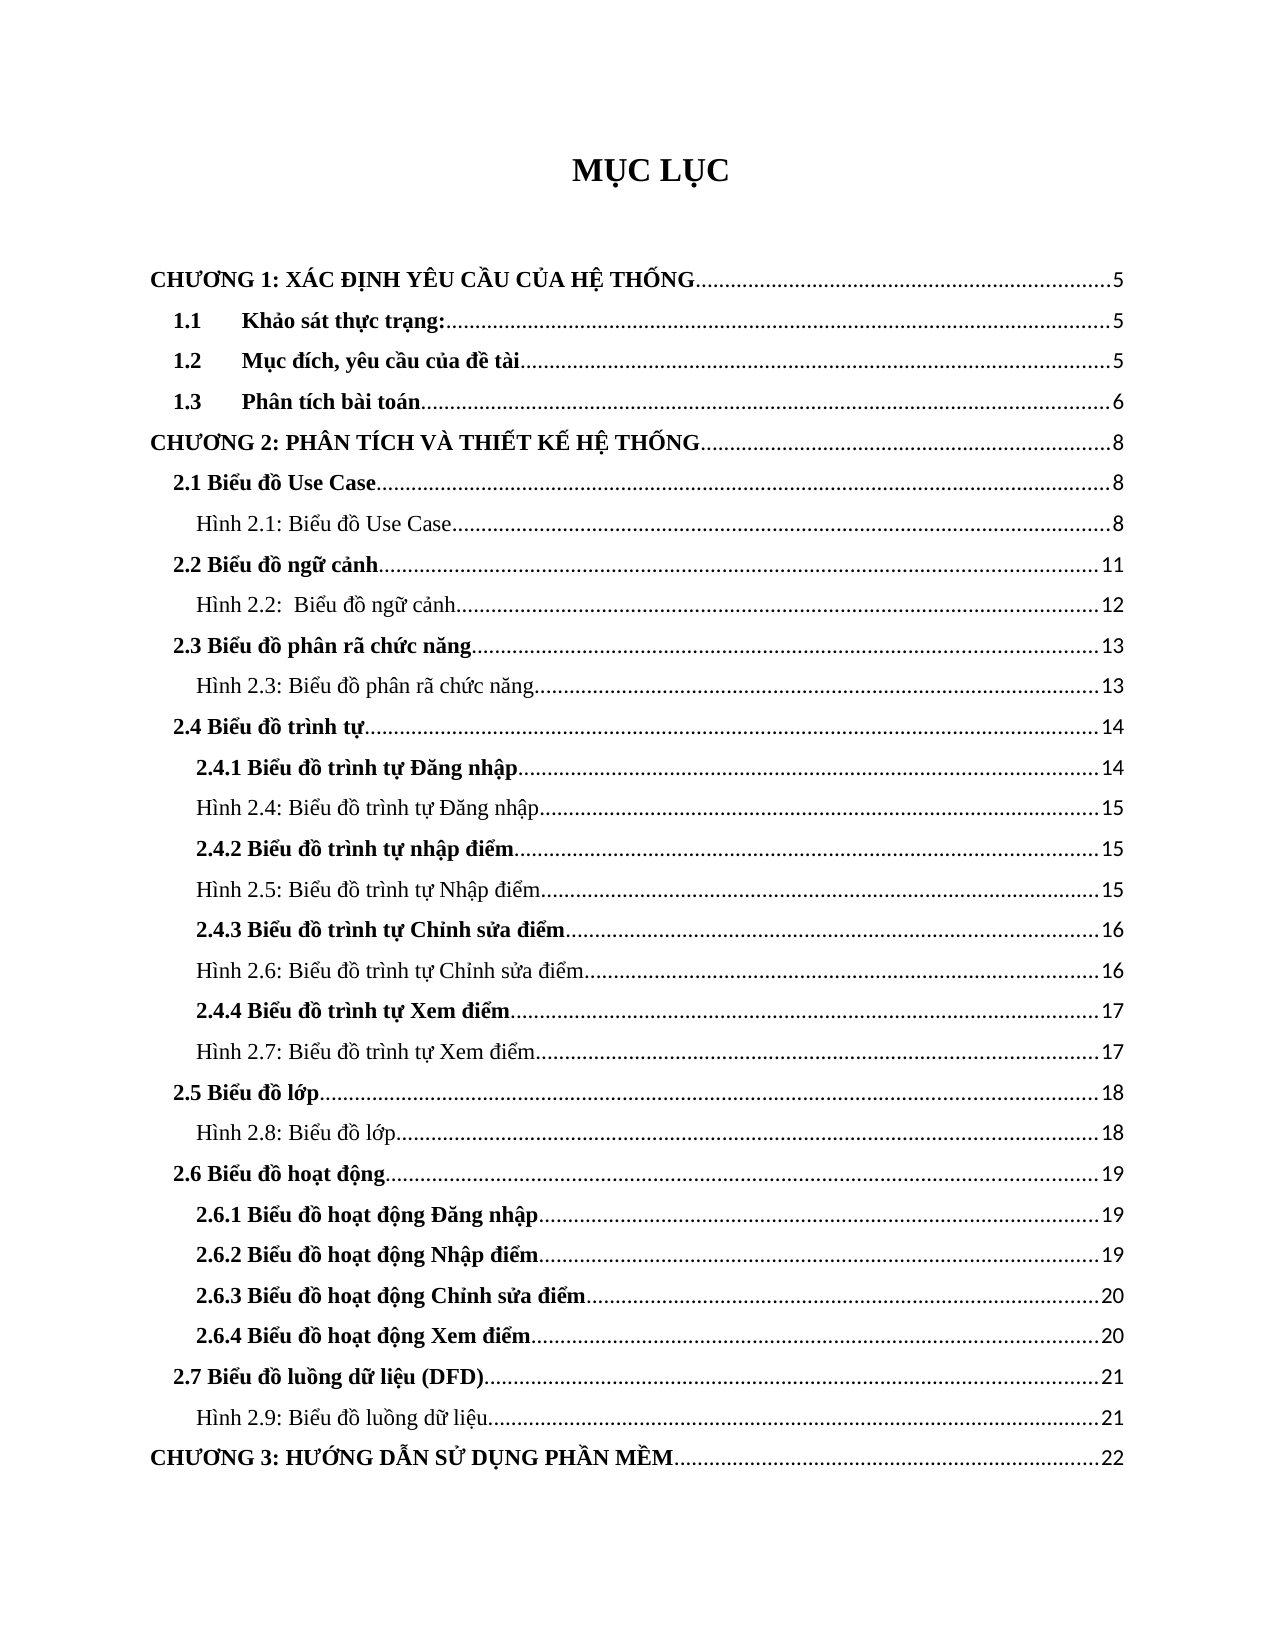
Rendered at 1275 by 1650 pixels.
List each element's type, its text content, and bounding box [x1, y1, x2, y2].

text MỤC LỤC [177, 150, 1125, 188]
